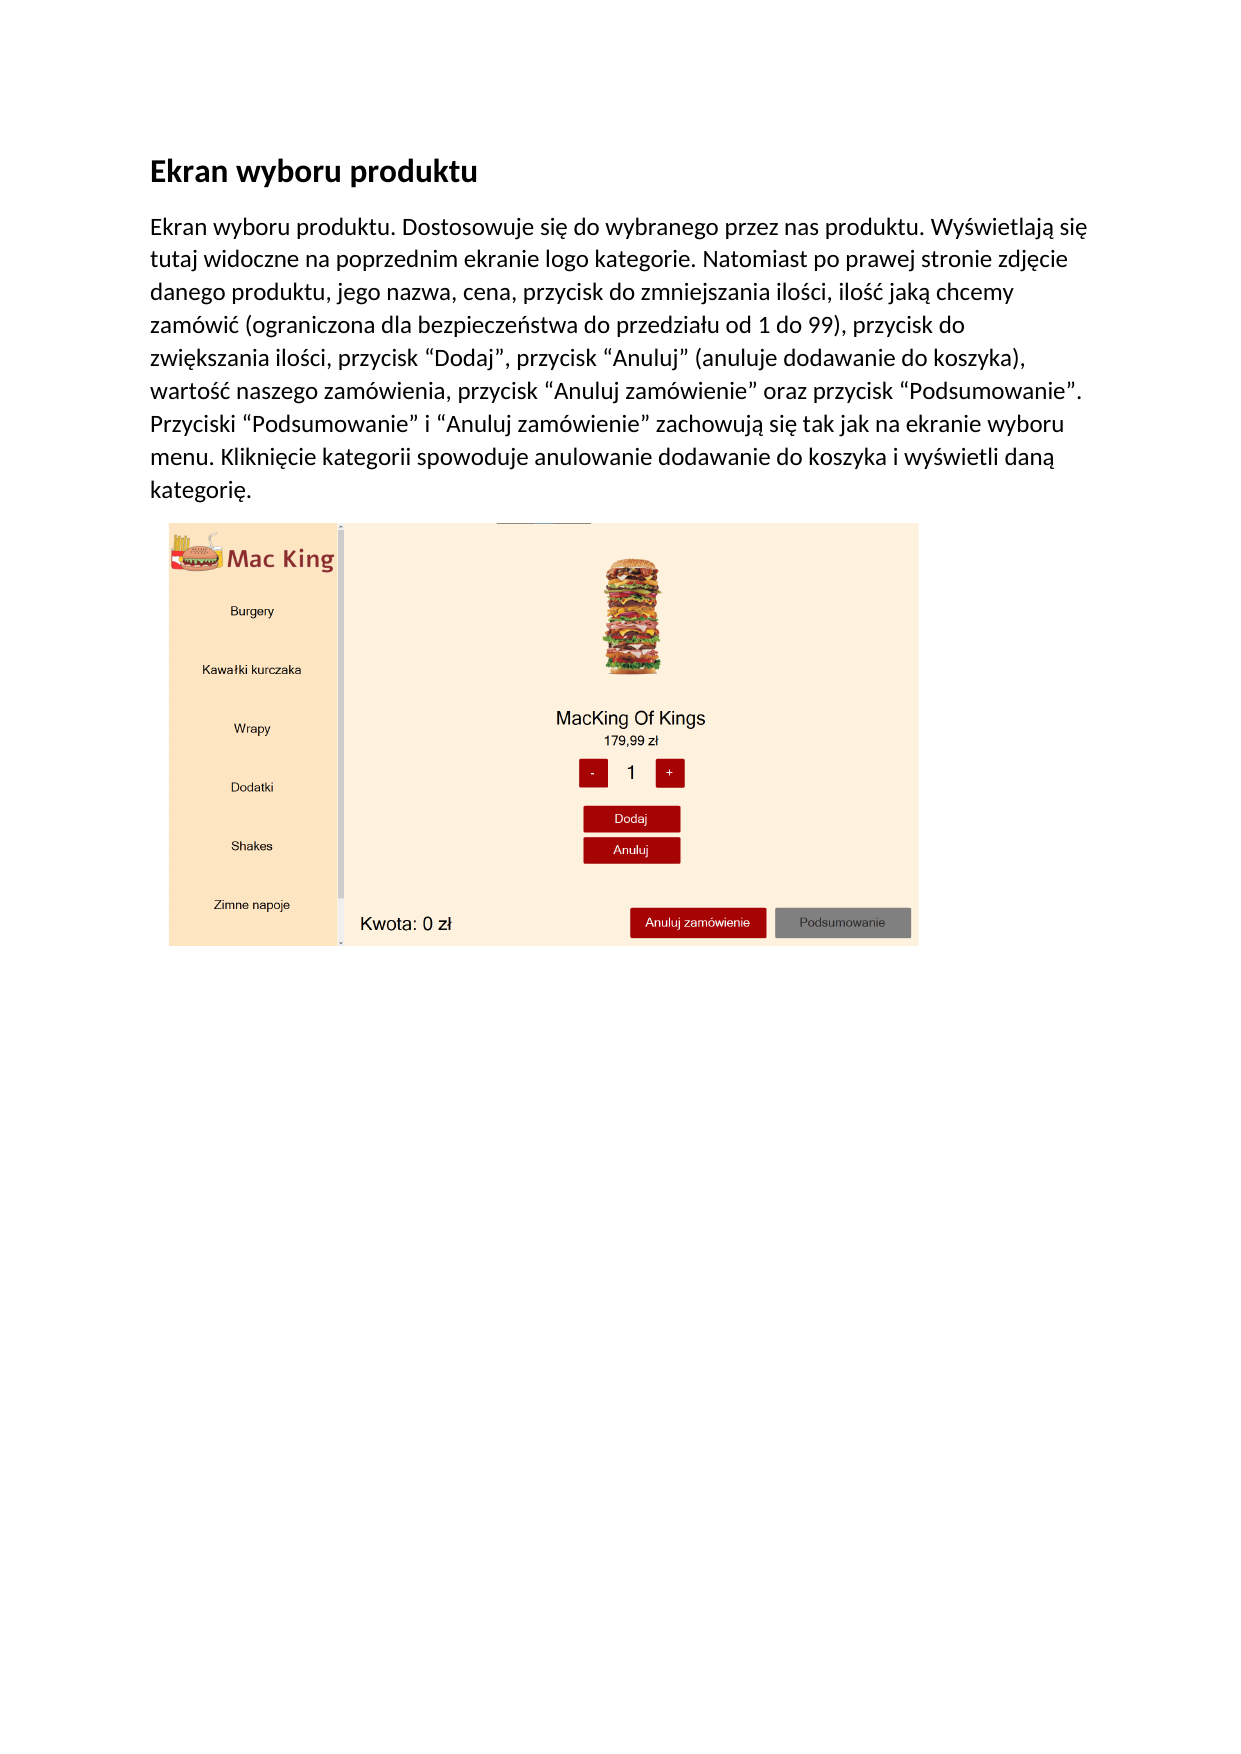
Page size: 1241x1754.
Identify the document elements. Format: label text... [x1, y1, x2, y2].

text Ekran wyboru produktu. Dostosowuje się do wybranego przez nas produktu. Wyświetlają się tutaj widoczne na poprzednim ekranie logo kategorie. Natomiast po prawej stronie zdjęcie danego produktu, jego nazwa, cena, przycisk do zmniejszania ilości, ilość jaką chcemy zamówić (ograniczona dla bezpieczeństwa do przedziału od 1 do 99), przycisk do zwiększania ilości, przycisk “Dodaj”, przycisk “Anuluj” (anuluje dodawanie do koszyka), wartość naszego zamówienia, przycisk “Anuluj zamówienie” oraz przycisk “Podsumowanie”. Przyciski “Podsumowanie” i “Anuluj zamówienie” zachowują się tak jak na ekranie wyboru menu. Kliknięcie kategorii spowoduje anulowanie dodawanie do koszyka i wyświetli daną kategorię. [150, 211, 1090, 504]
text Ekran wyboru produktu [150, 150, 1090, 191]
